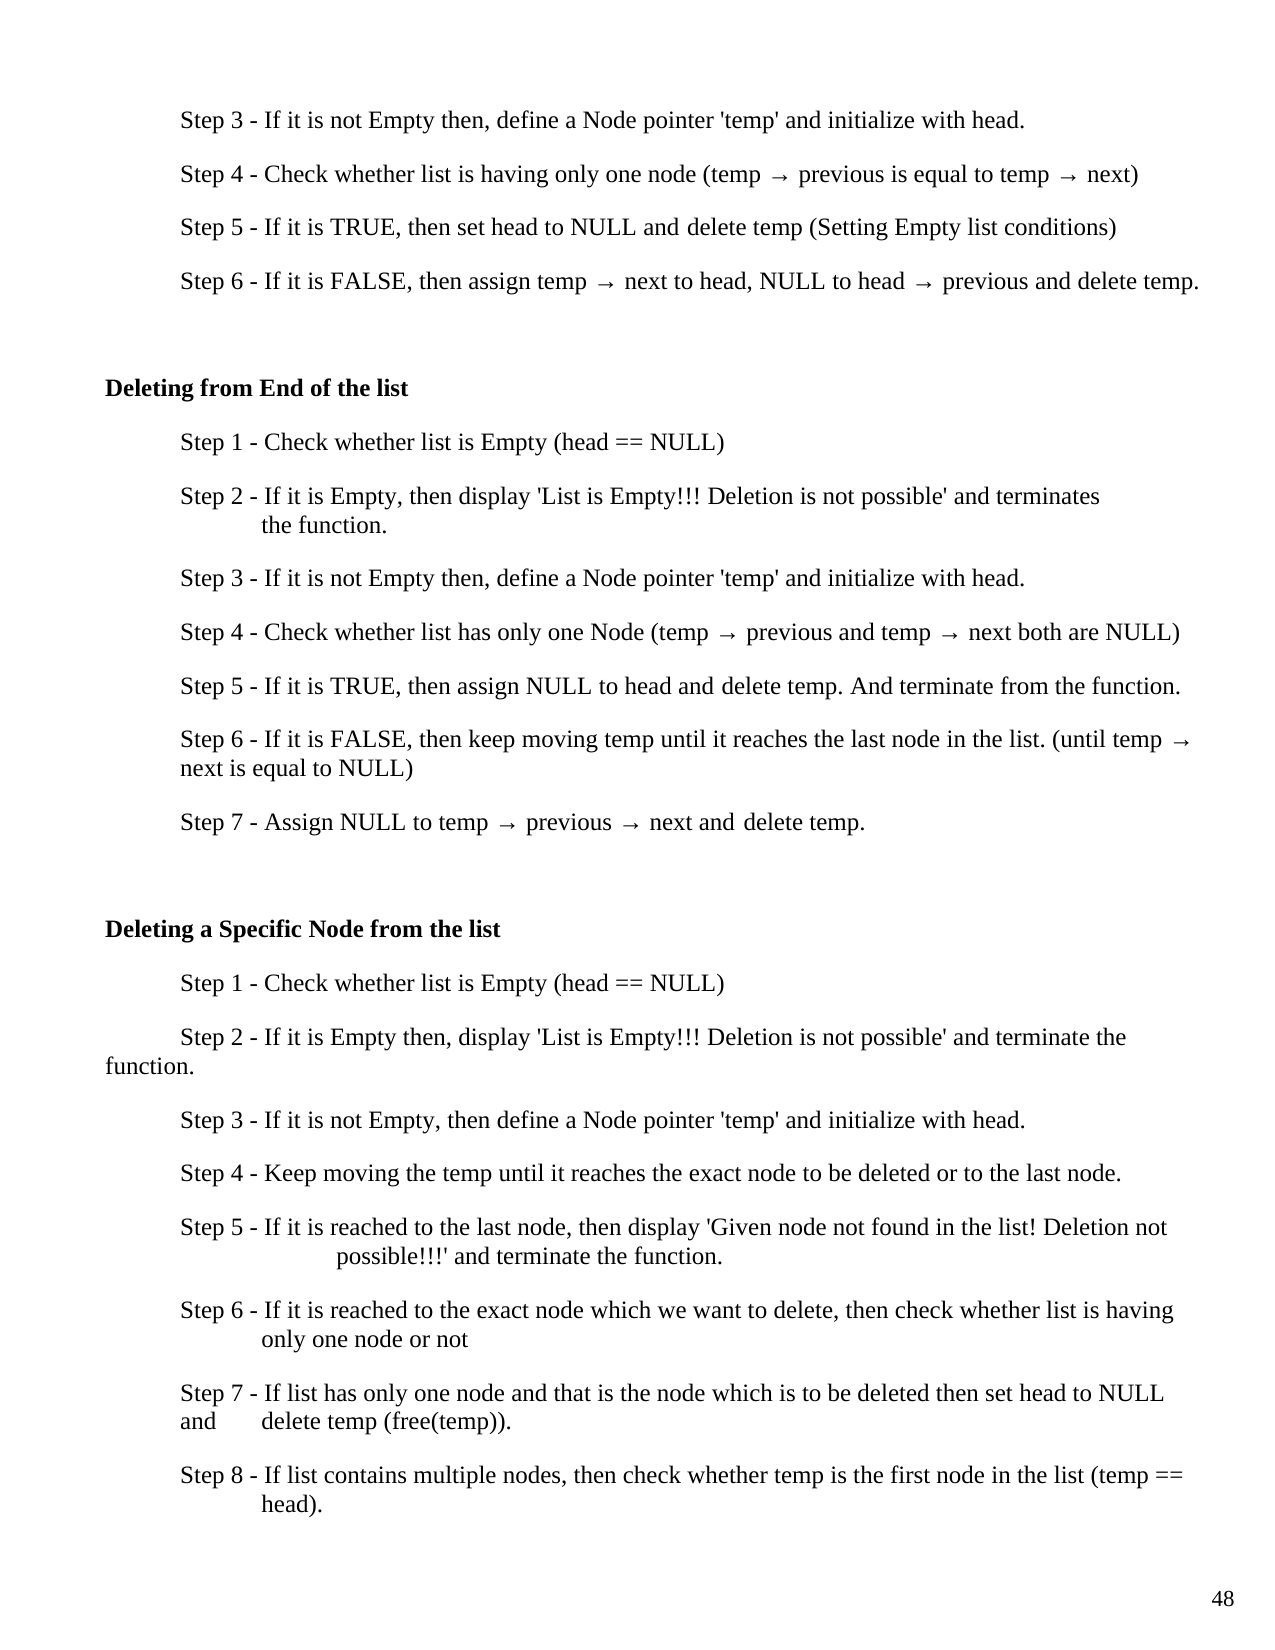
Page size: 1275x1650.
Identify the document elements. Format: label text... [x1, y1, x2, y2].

text Step 3 - If it is not Empty then, define a Node pointer 'temp' and initialize with head. [180, 105, 1254, 134]
text Step 5 - If it is reached to the last node, then display 'Given node not found in the list! Deletion not possible!!!' and terminate the function. [180, 1212, 1170, 1270]
text Step 3 - If it is not Empty, then define a Node pointer 'temp' and initialize with head. [180, 1105, 1254, 1133]
text Step 2 - If it is Empty then, display 'List is Empty!!! Deletion is not possible' and terminate the function. [105, 1022, 1129, 1079]
subtitle Deleting from End of the list [105, 373, 1254, 402]
text Step 6 - If it is reached to the exact node which we want to delete, then check whether list is having only one node or not [180, 1295, 1176, 1352]
text Step 7 - If list has only one node and that is the node which is to be deleted then set head to NULL and delete temp (free(temp)). [180, 1378, 1165, 1435]
text Step 6 - If it is FALSE, then assign temp → next to head, NULL to head → previous and delete temp. [180, 266, 1254, 294]
text Step 4 - Check whether list is having only one node (temp → previous is equal to temp → next) Step 5 - If it is TRUE, then set head to NULL and delete temp (Setting Empty list conditions) [180, 159, 1141, 241]
text Step 1 - Check whether list is Empty (head == NULL) [180, 968, 1254, 997]
text Step 6 - If it is FALSE, then keep moving temp until it reaches the last node in the list. (until temp → next is equal to NULL) [180, 724, 1195, 782]
text Step 2 - If it is Empty, then display 'List is Empty!!! Deletion is not possible' and terminates the function. [180, 481, 1136, 538]
text Step 7 - Assign NULL to temp → previous → next and delete temp. [180, 807, 1254, 836]
text Step 4 - Keep moving the temp until it reaches the exact node to be deleted or to the last node. [180, 1158, 1254, 1187]
text Step 4 - Check whether list has only one Node (temp → previous and temp → next both are NULL) Step 5 - If it is TRUE, then assign NULL to head and delete temp. And terminate from the function. [180, 617, 1186, 699]
subtitle Deleting a Specific Node from the list [105, 914, 1254, 943]
text Step 8 - If list contains multiple nodes, then check whether temp is the first node in the list (temp == head). [180, 1460, 1186, 1518]
text Step 1 - Check whether list is Empty (head == NULL) [180, 427, 1254, 456]
text Step 3 - If it is not Empty then, define a Node pointer 'temp' and initialize with head. [180, 563, 1254, 592]
